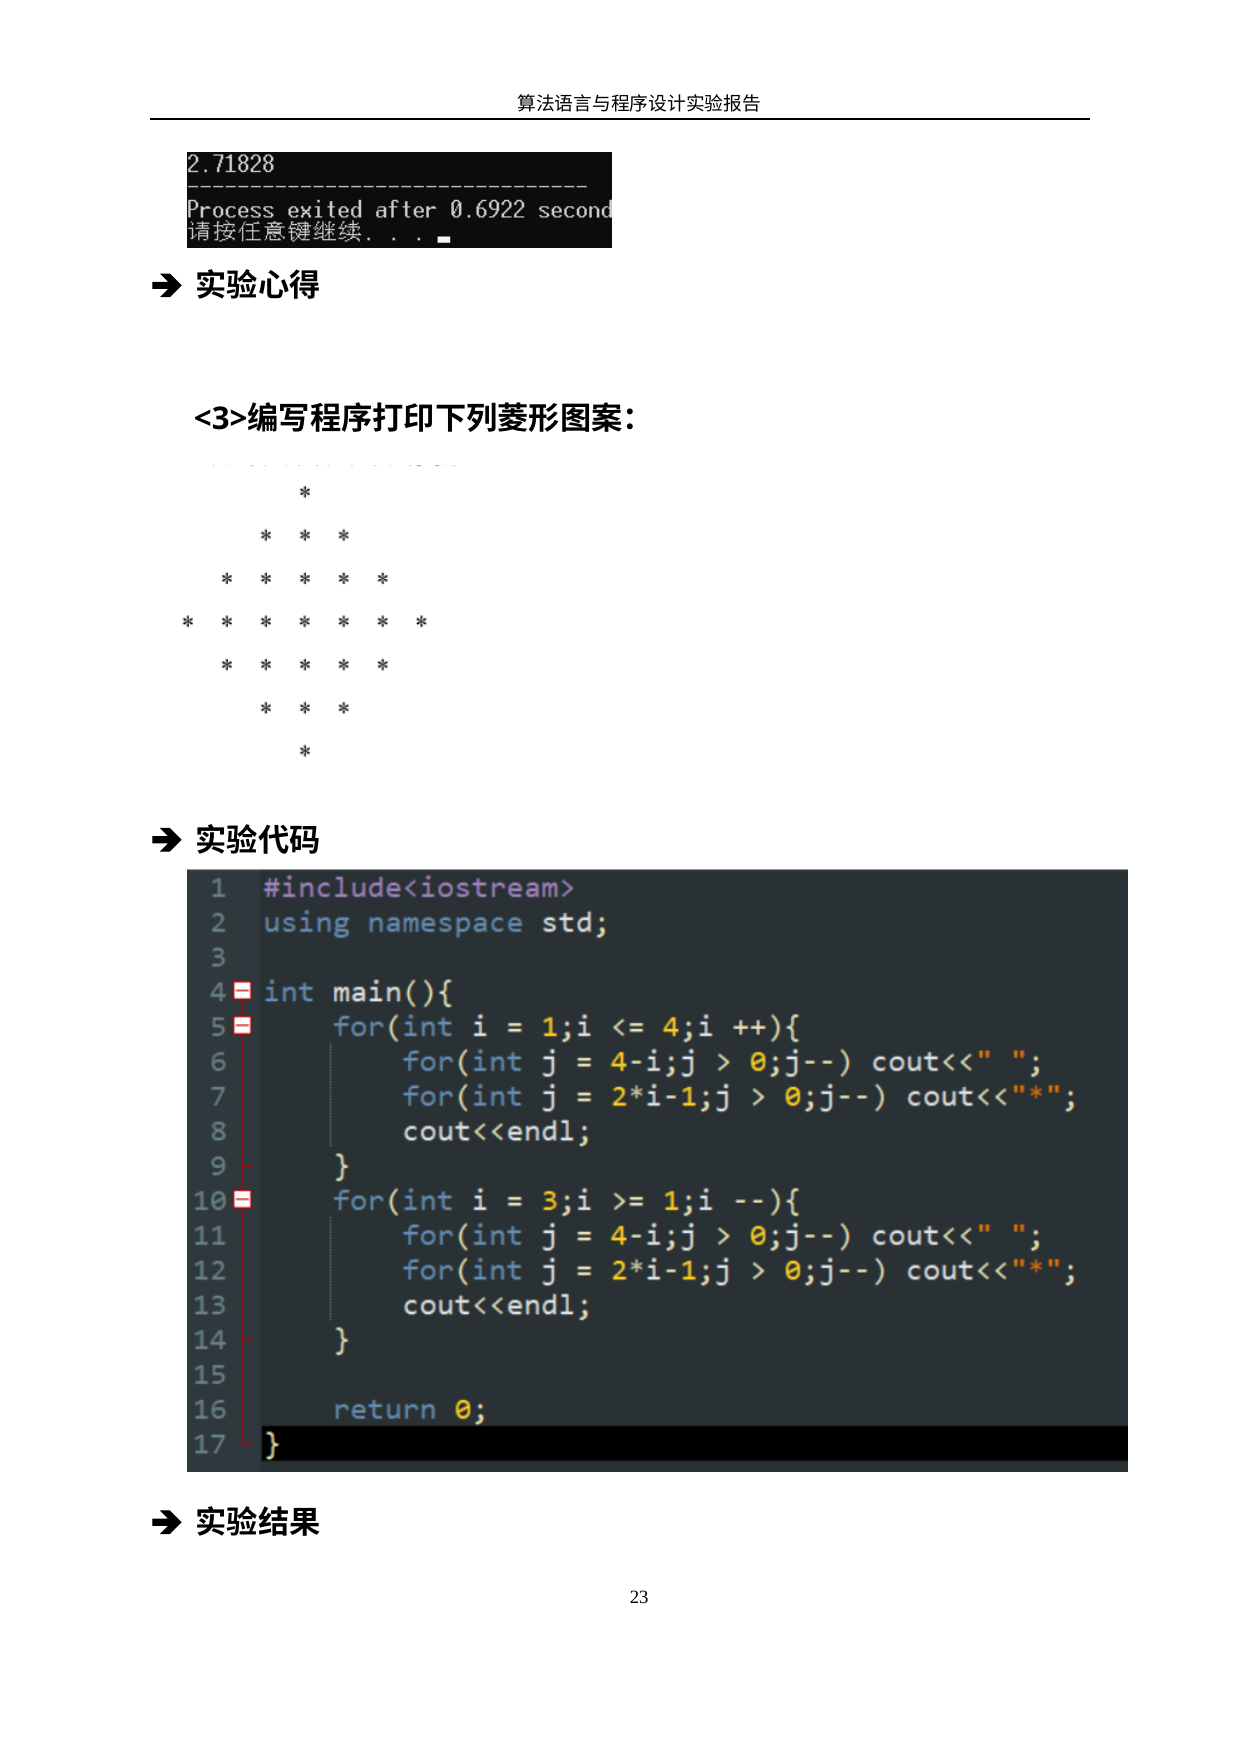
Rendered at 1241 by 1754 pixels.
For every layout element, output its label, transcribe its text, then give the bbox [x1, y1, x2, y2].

picture [150, 465, 471, 771]
list 实验心得 [150, 251, 1090, 316]
picture [187, 152, 612, 248]
list 实验代码 [150, 805, 1090, 870]
picture [187, 869, 1128, 1472]
subtitle <3>编写程序打印下列菱形图案： [150, 384, 1090, 449]
list 实验结果 [150, 1487, 1090, 1552]
